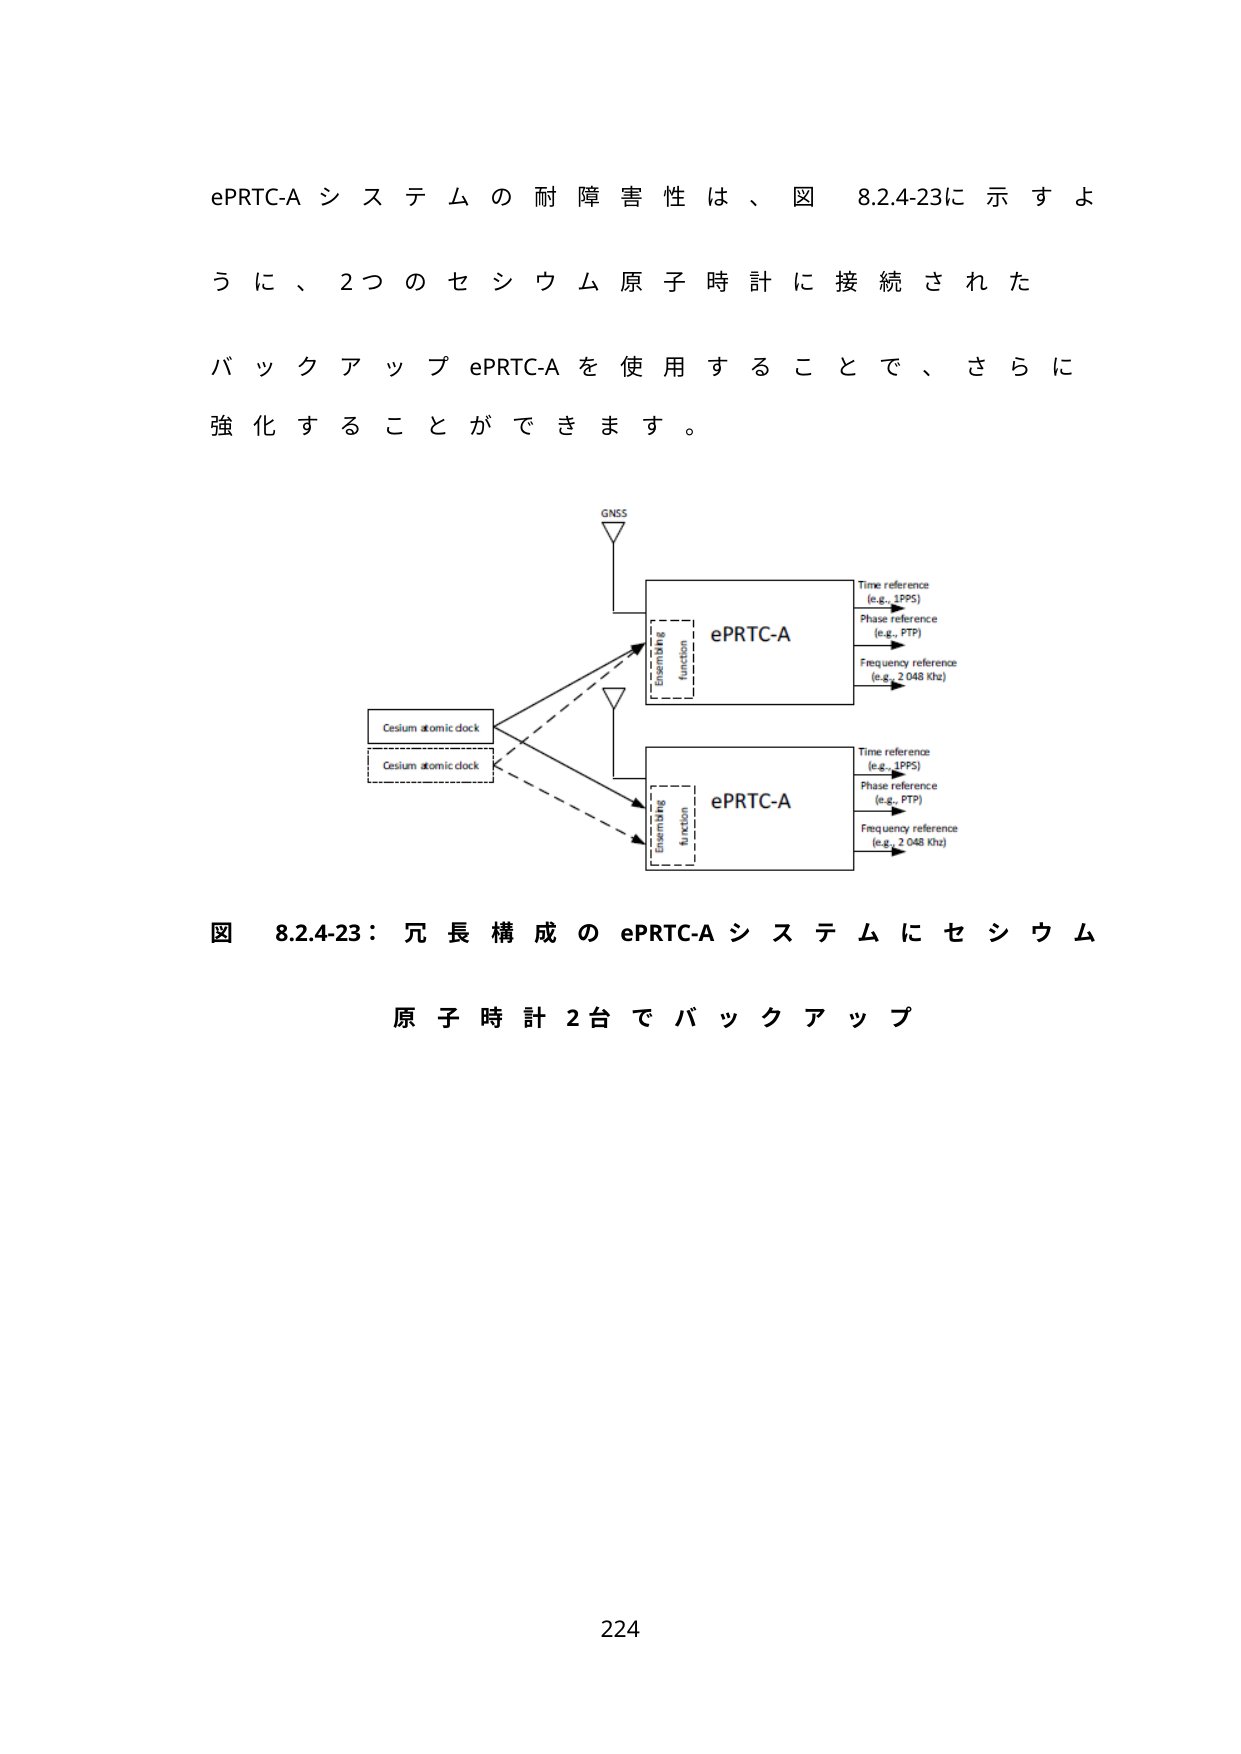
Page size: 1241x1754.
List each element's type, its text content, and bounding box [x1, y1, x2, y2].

text ePRTC-Aシステムの耐障害性は、図 8.2.4-23に示すように、2つのセシウム原子時計に接続されたバックアップePRTC-Aを使用することで、さらに強化することができます。 [192, 162, 1116, 441]
text 図 8.2.4-23：冗長構成のePRTC-Aシステムにセシウム原子時計2台でバックアップ [192, 898, 1116, 1049]
picture [210, 492, 1126, 886]
